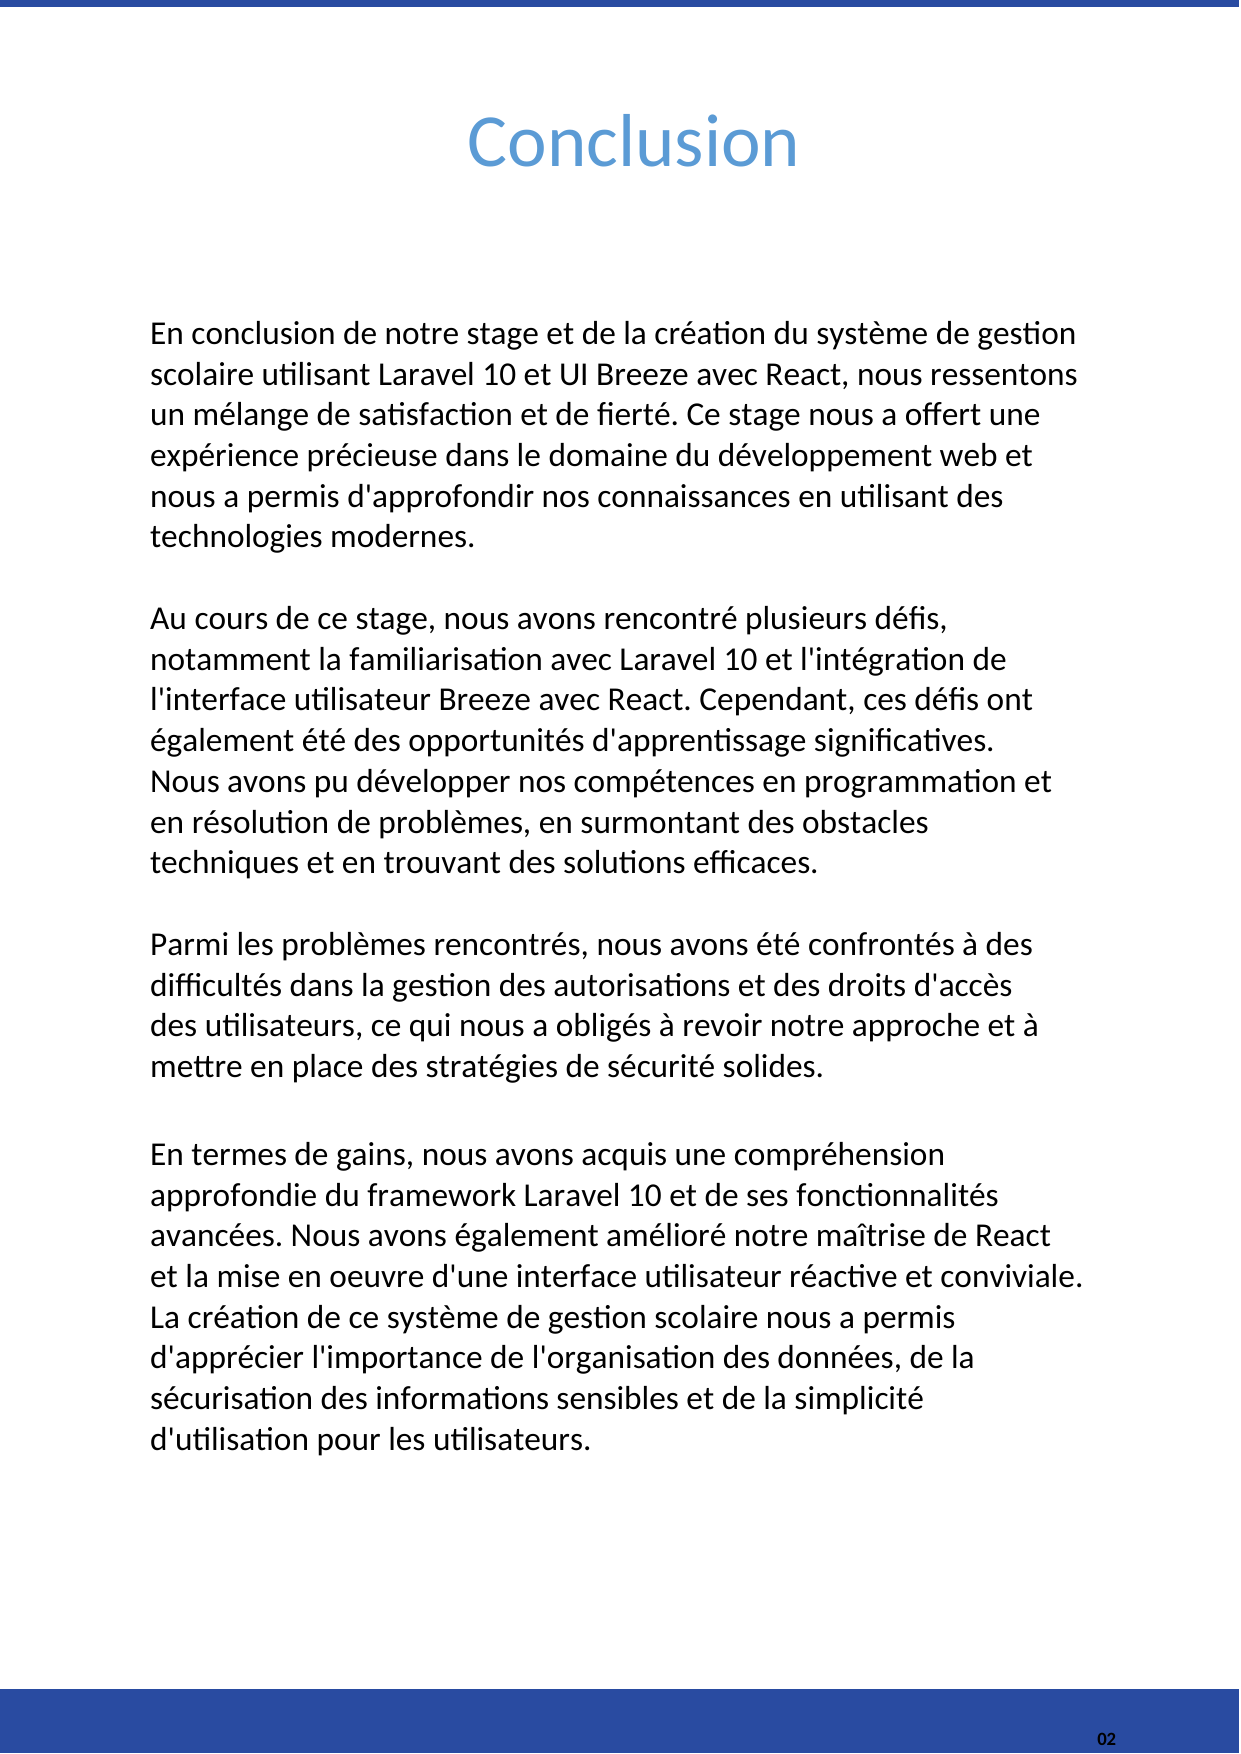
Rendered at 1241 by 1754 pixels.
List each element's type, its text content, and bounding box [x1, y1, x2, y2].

text et la mise en oeuvre d'une interface utilisateur réactive et conviviale. La création de ce système de gestion scolaire nous a permis d'apprécier l'importance de l'organisation des données, de la sécurisation des informations sensibles et de la simplicité d'utilisation pour les utilisateurs. [150, 1255, 1090, 1459]
text l'interface utilisateur Breeze avec React. Cependant, ces défis ont [150, 678, 1090, 719]
text difficultés dans la gestion des autorisations et des droits d'accès [150, 963, 1090, 1004]
text avancées. Nous avons également amélioré notre maîtrise de React [150, 1214, 1090, 1255]
text mettre en place des stratégies de sécurité solides. [150, 1045, 1090, 1086]
text approfondie du framework Laravel 10 et de ses fonctionnalités [150, 1174, 1090, 1214]
text Au cours de ce stage, nous avons rencontré plusieurs défis, notamment la familiarisation avec Laravel 10 et l'intégration de [150, 597, 1090, 678]
text techniques et en trouvant des solutions efficaces. [150, 841, 1090, 882]
text En termes de gains, nous avons acquis une compréhension [150, 1133, 1090, 1174]
text Parmi les problèmes rencontrés, nous avons été confrontés à des [150, 923, 1090, 963]
text En conclusion de notre stage et de la création du système de gestion scolaire utilisant Laravel 10 et UI Breeze avec React, nous ressentons un mélange de satisfaction et de fierté. Ce stage nous a offert une expérience précieuse dans le domaine du développement web et nous a permis d'approfondir nos connaissances en utilisant des technologies modernes. [150, 312, 1090, 556]
text des utilisateurs, ce qui nous a obligés à revoir notre approche et à [150, 1004, 1090, 1045]
text Nous avons pu développer nos compétences en programmation et [150, 760, 1090, 801]
text également été des opportunités d'apprentissage significatives. [150, 719, 1090, 760]
text en résolution de problèmes, en surmontant des obstacles [150, 801, 1090, 841]
